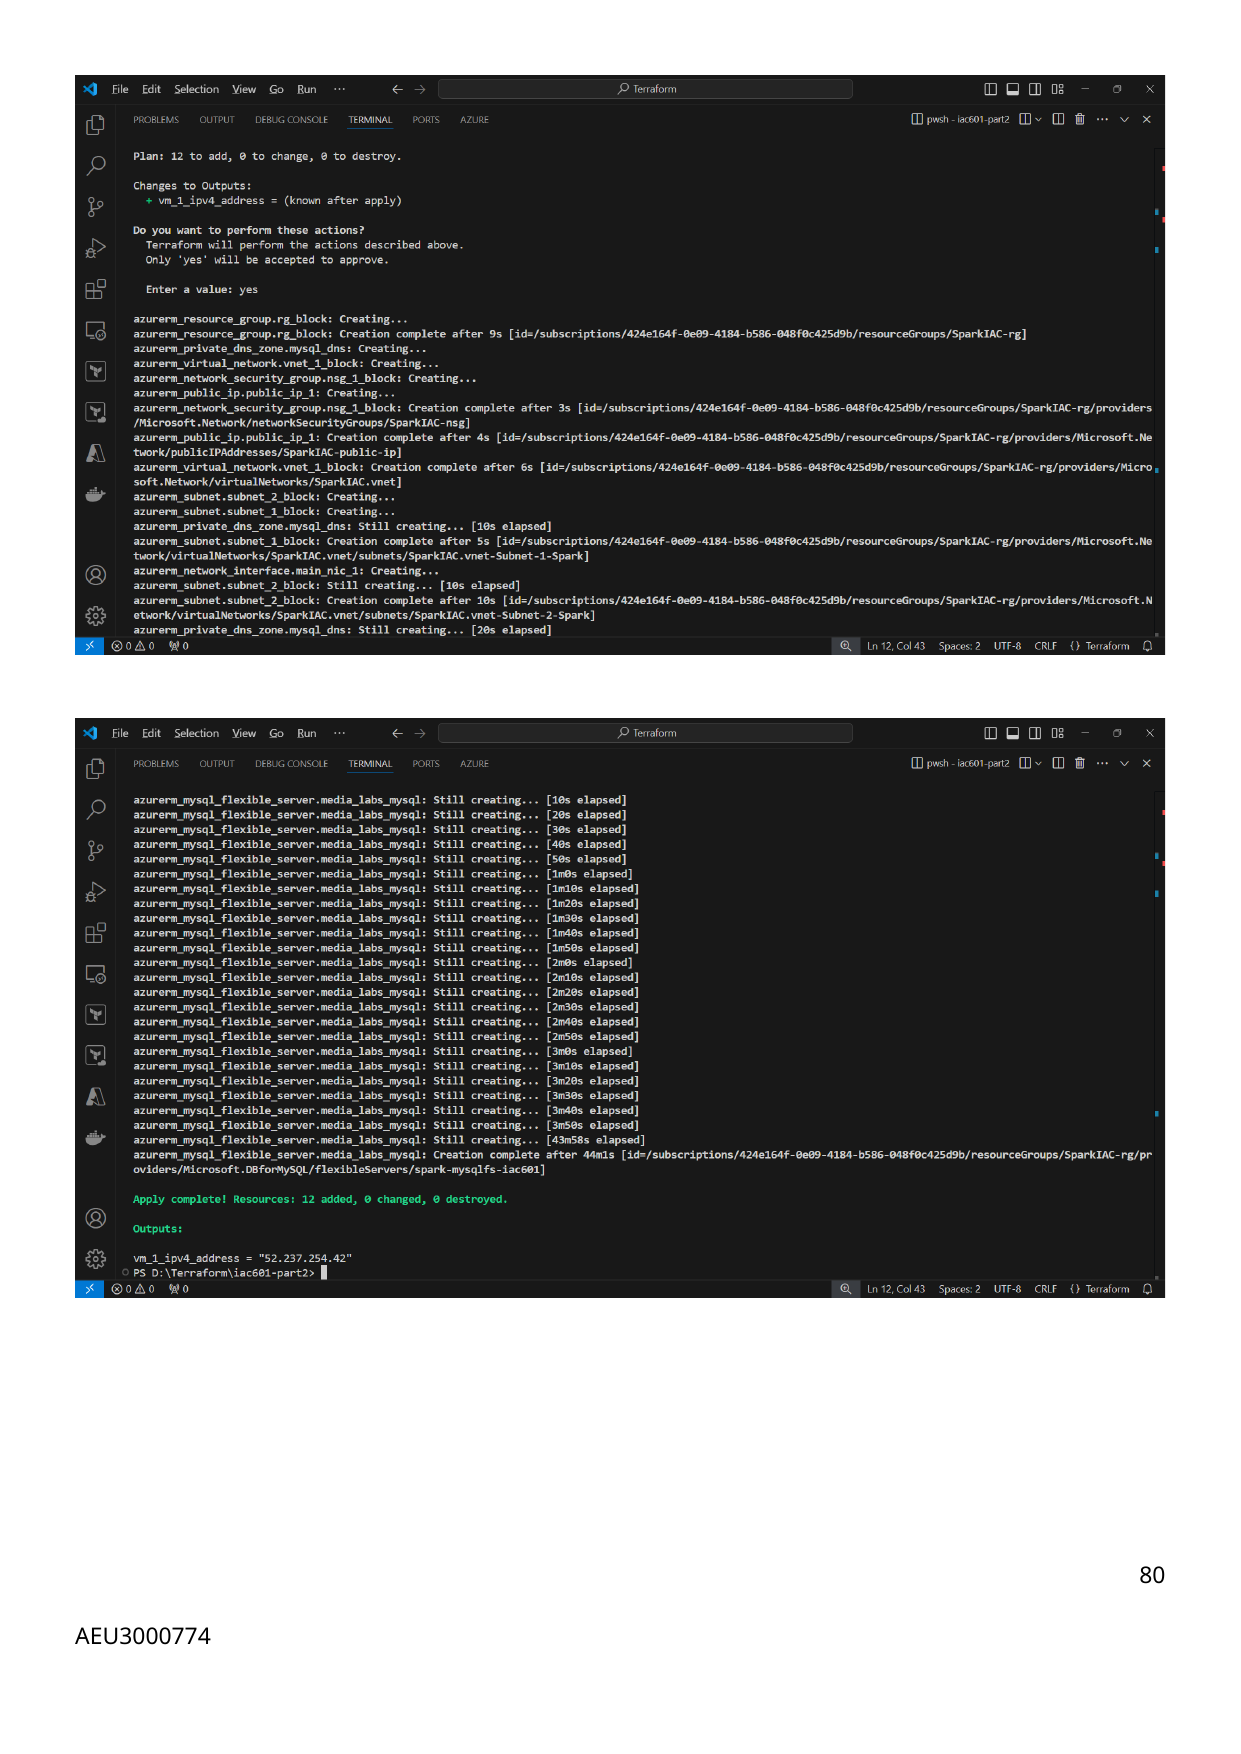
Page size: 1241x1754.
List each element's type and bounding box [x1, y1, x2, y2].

picture [75, 75, 1166, 655]
picture [75, 718, 1166, 1298]
